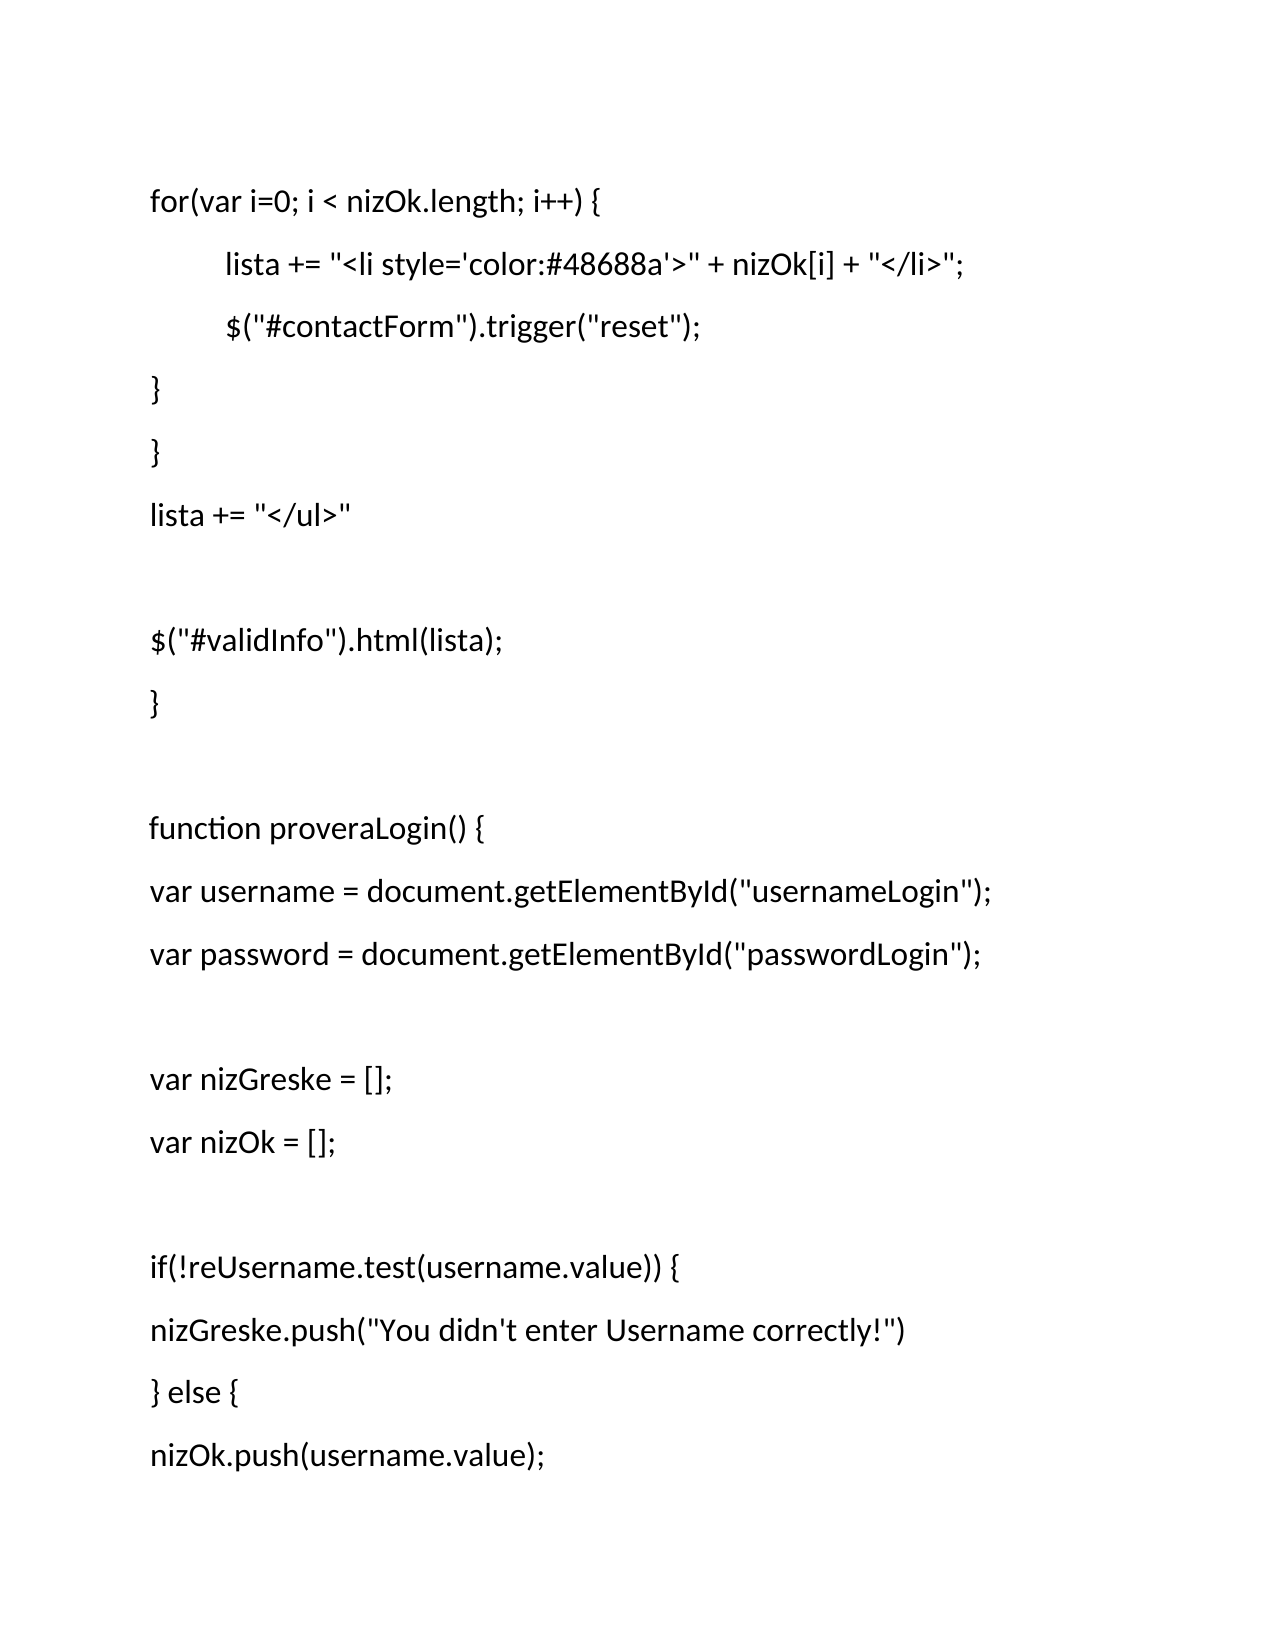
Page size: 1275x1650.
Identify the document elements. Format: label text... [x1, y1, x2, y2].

text if(!reUsername.test(username.value)) { [148, 1246, 1125, 1287]
text } [148, 368, 1125, 409]
text nizGreske.push("You didn't enter Username correctly!") [148, 1309, 1125, 1349]
text var username = document.getElementById("usernameLogin"); [148, 870, 1125, 911]
text var password = document.getElementById("passwordLogin"); [148, 933, 1125, 973]
text } [148, 431, 1125, 472]
text $("#validInfo").html(lista); [148, 619, 1125, 660]
text } [148, 682, 1125, 722]
text var nizOk = []; [148, 1121, 1125, 1161]
text lista += "<li style='color:#48688a'>" + nizOk[i] + "</li>"; [148, 243, 1125, 283]
text var nizGreske = []; [148, 1058, 1125, 1099]
text function proveraLogin() { [148, 807, 1125, 848]
text } else { [148, 1372, 1125, 1412]
text $("#contactForm").trigger("reset"); [148, 306, 1125, 346]
text nizOk.push(username.value); [148, 1434, 1125, 1475]
text for(var i=0; i < nizOk.length; i++) { [148, 180, 1125, 221]
text lista += "</ul>" [148, 494, 1125, 534]
